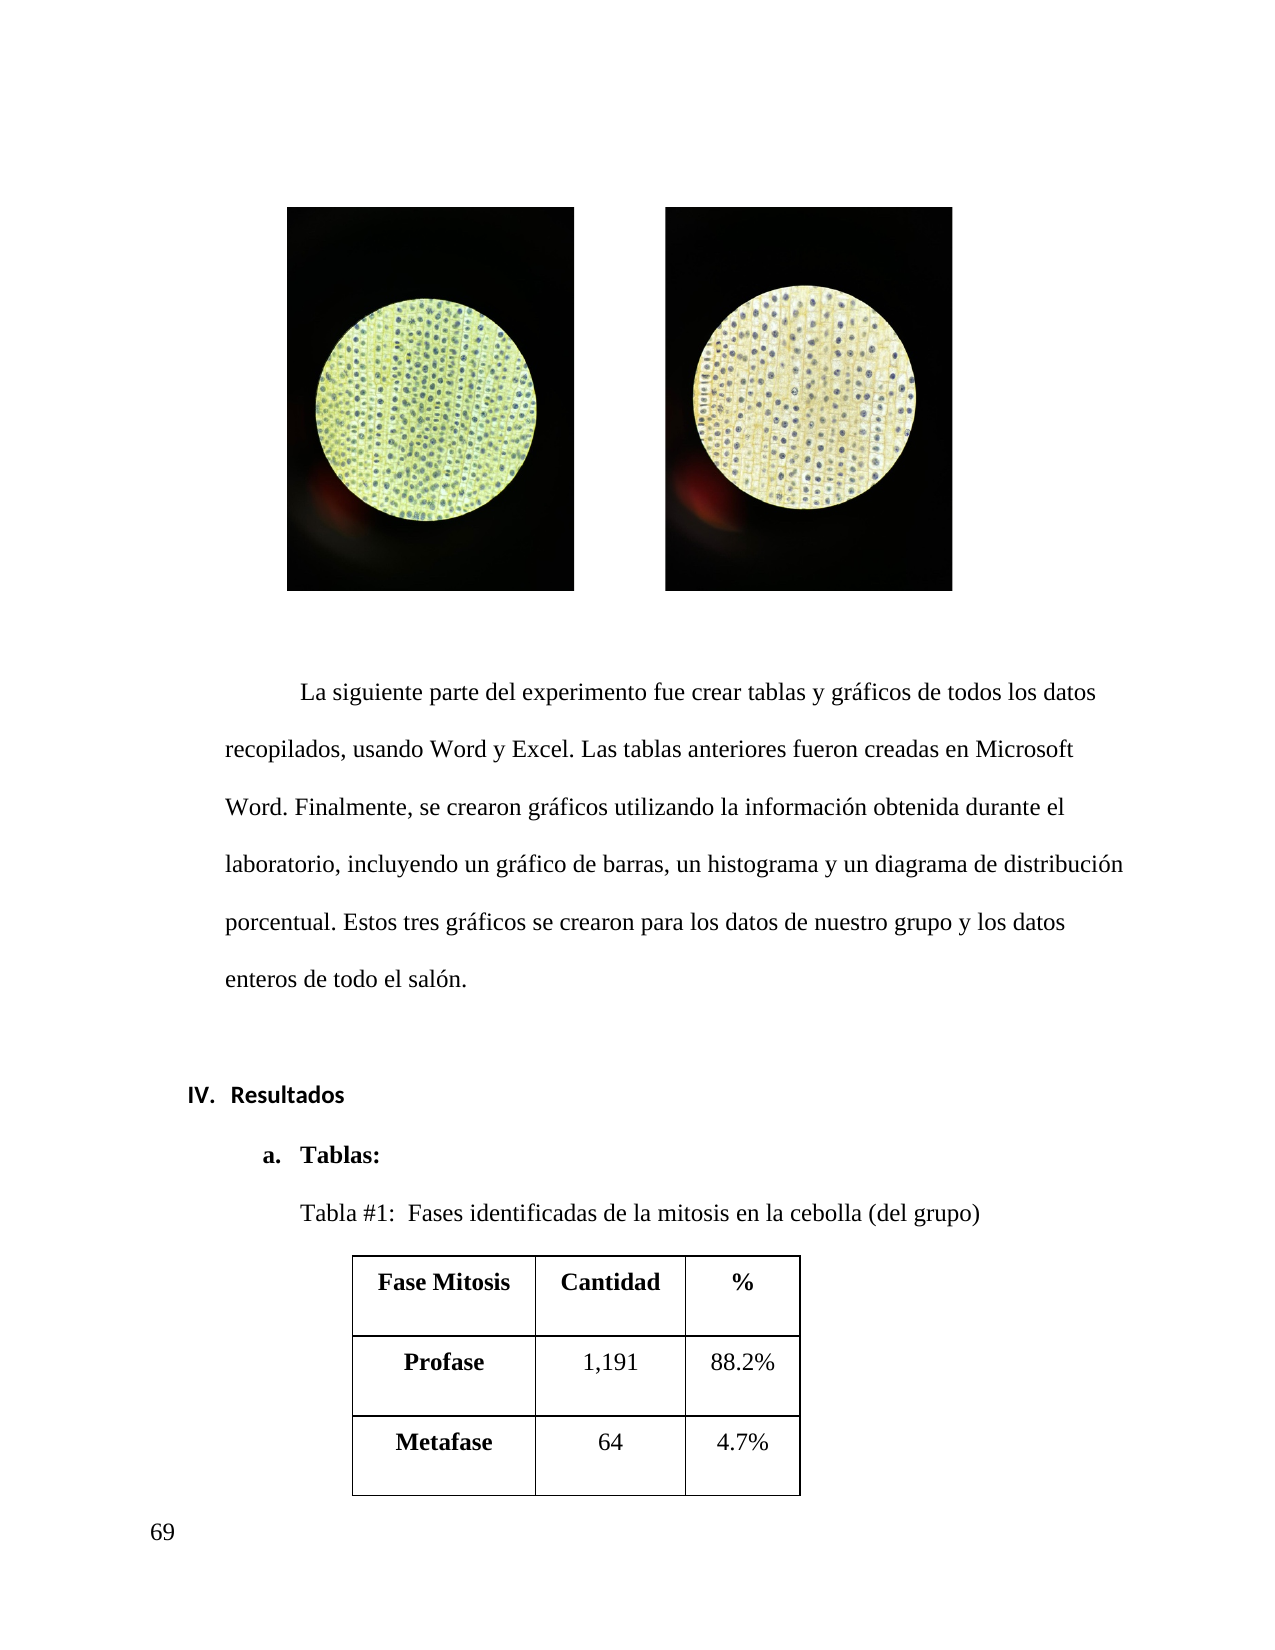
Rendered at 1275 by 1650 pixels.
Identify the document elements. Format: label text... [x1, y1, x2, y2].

table_cell 64 [536, 1417, 685, 1495]
table_header Cantidad [536, 1257, 685, 1335]
table_cell Metafase [353, 1417, 535, 1495]
text Tabla #1: Fases identificadas de la mitosis en la cebolla (del grupo) [300, 1198, 1125, 1227]
list Tablas: [262, 1140, 1125, 1169]
picture [665, 207, 953, 591]
table_cell 1,191 [536, 1337, 685, 1415]
picture [287, 207, 575, 591]
list Resultados [187, 1079, 1125, 1110]
table_cell 88.2% [686, 1337, 799, 1415]
table_cell 4.7% [686, 1417, 799, 1495]
table_cell Profase [353, 1337, 535, 1415]
table_header % [686, 1257, 799, 1335]
text La siguiente parte del experimento fue crear tablas y gráficos de todos los datos recopilados, usando Word y Excel. Las tablas anteriores fueron creadas en Microsoft Word. Finalmente, se crearon gráficos utilizando la información obtenida durante el laboratorio, incluyendo un gráfico de barras, un histograma y un diagrama de distribución porcentual. Estos tres gráficos se crearon para los datos de nuestro grupo y los datos enteros de todo el salón. [225, 677, 1125, 993]
table_header Fase Mitosis [353, 1257, 535, 1335]
